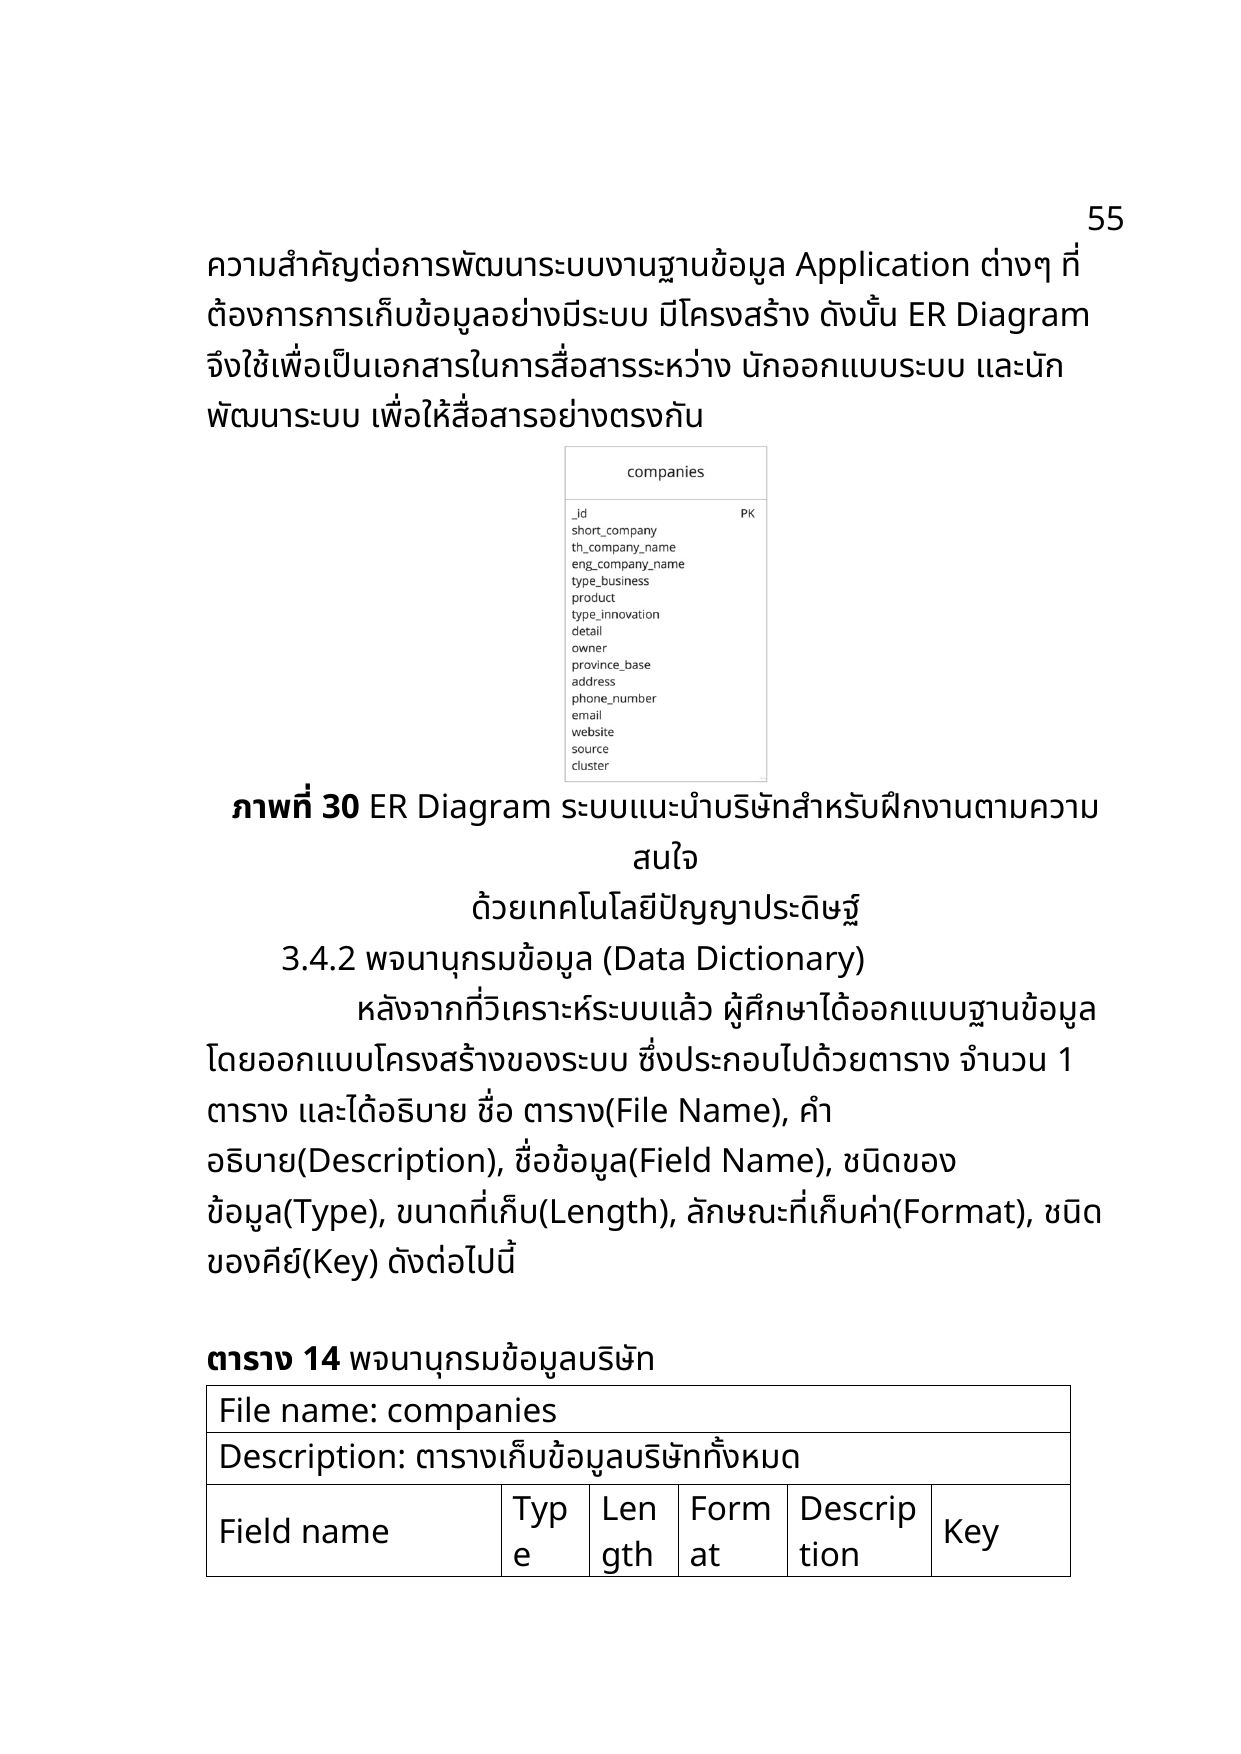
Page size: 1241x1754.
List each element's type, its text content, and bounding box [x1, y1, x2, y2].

text ด้วยเทคโนโลยีปัญญาประดิษฐ์ [206, 884, 1125, 935]
table_cell Field name [207, 1485, 501, 1576]
table_cell Description [788, 1485, 931, 1576]
text หลังจากที่วิเคราะห์ระบบแล้ว ผู้ศึกษาได้ออกแบบฐานข้อมูล โดยออกแบบโครงสร้างของระบบ ซึ่งประกอบไปด้วยตาราง จำนวน 1 ตาราง และได้อธิบาย ชื่อ ตาราง(File Name), คําอธิบาย(Description), ชื่อข้อมูล(Field Name), ชนิดของข้อมูล(Type), ขนาดที่เก็บ(Length), ลักษณะที่เก็บค่า(Format), ชนิดของคีย์(Key) ดังต่อไปนี้ [206, 985, 1125, 1289]
table_cell Key [932, 1485, 1070, 1576]
table_header File name: companies [207, 1386, 1070, 1432]
text ตาราง 14 พจนานุกรมข้อมูลบริษัท [206, 1334, 1125, 1385]
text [206, 240, 1125, 442]
text ภาพที่ 30 ER Diagram ระบบแนะนำบริษัทสำหรับฝึกงานตามความสนใจ [206, 783, 1125, 884]
table_cell Description: ตารางเก็บข้อมูลบริษัททั้งหมด [207, 1433, 1070, 1484]
table_cell Length [590, 1485, 678, 1576]
picture [560, 442, 771, 784]
table_cell Format [679, 1485, 787, 1576]
text 3.4.2 พจนานุกรมข้อมูล (Data Dictionary) [206, 935, 1125, 985]
table_cell Type [502, 1485, 589, 1576]
